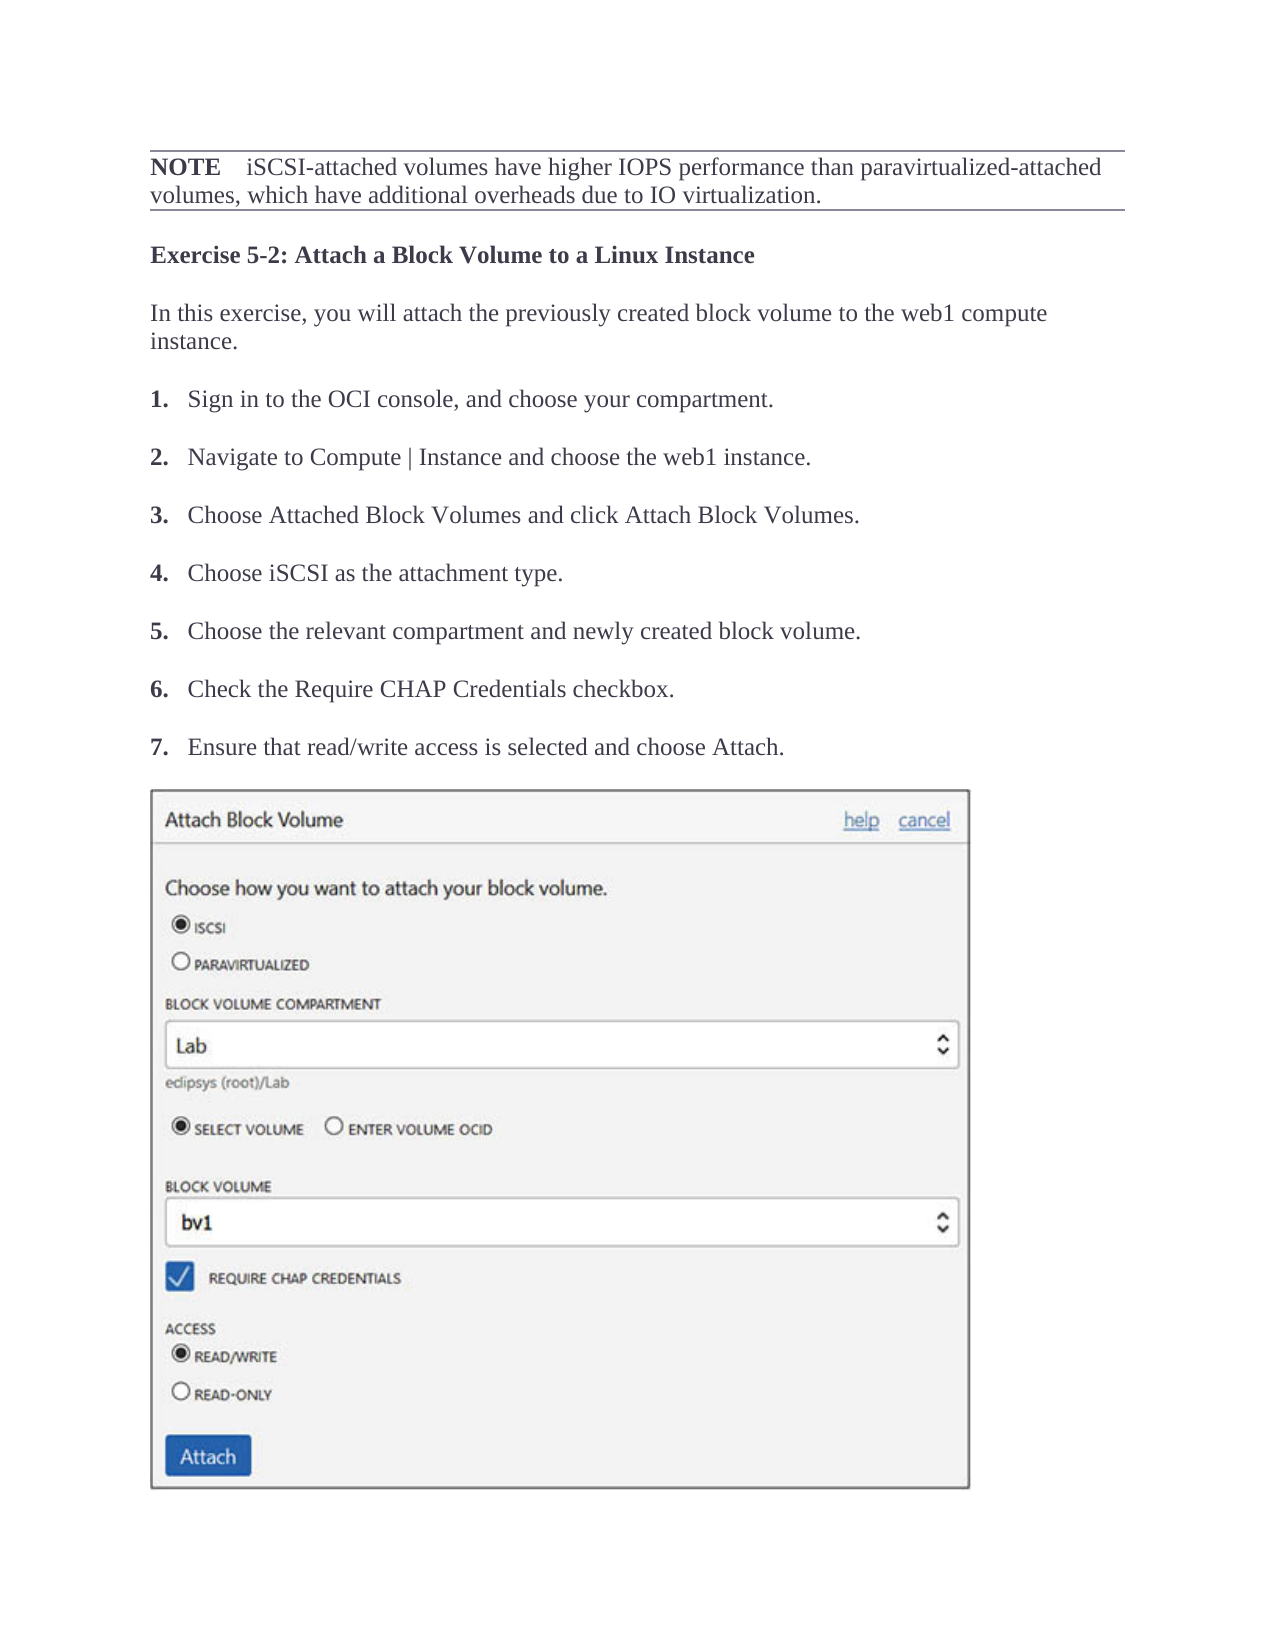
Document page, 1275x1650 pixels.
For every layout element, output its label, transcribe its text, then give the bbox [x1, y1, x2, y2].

text 4. Choose iSCSI as the attachment type. [150, 558, 1125, 587]
text 7. Ensure that read/write access is selected and choose Attach. [150, 732, 1125, 761]
text 2. Navigate to Compute | Instance and choose the web1 instance. [150, 442, 1125, 471]
text 3. Choose Attached Block Volumes and click Attach Block Volumes. [150, 500, 1125, 529]
text Exercise 5-2: Attach a Block Volume to a Linux Instance [150, 240, 1125, 268]
picture [150, 789, 972, 1491]
text 5. Choose the relevant compartment and newly created block volume. [150, 616, 1125, 645]
text In this exercise, you will attach the previously created block volume to the web1 compute instance. [150, 298, 1125, 355]
text 1. Sign in to the OCI console, and choose your compartment. [150, 384, 1125, 413]
text 6. Check the Require CHAP Credentials checkbox. [150, 674, 1125, 703]
text NOTE iSCSI-attached volumes have higher IOPS performance than paravirtualized-attached volumes, which have additional overheads due to IO virtualization. [150, 152, 1125, 209]
